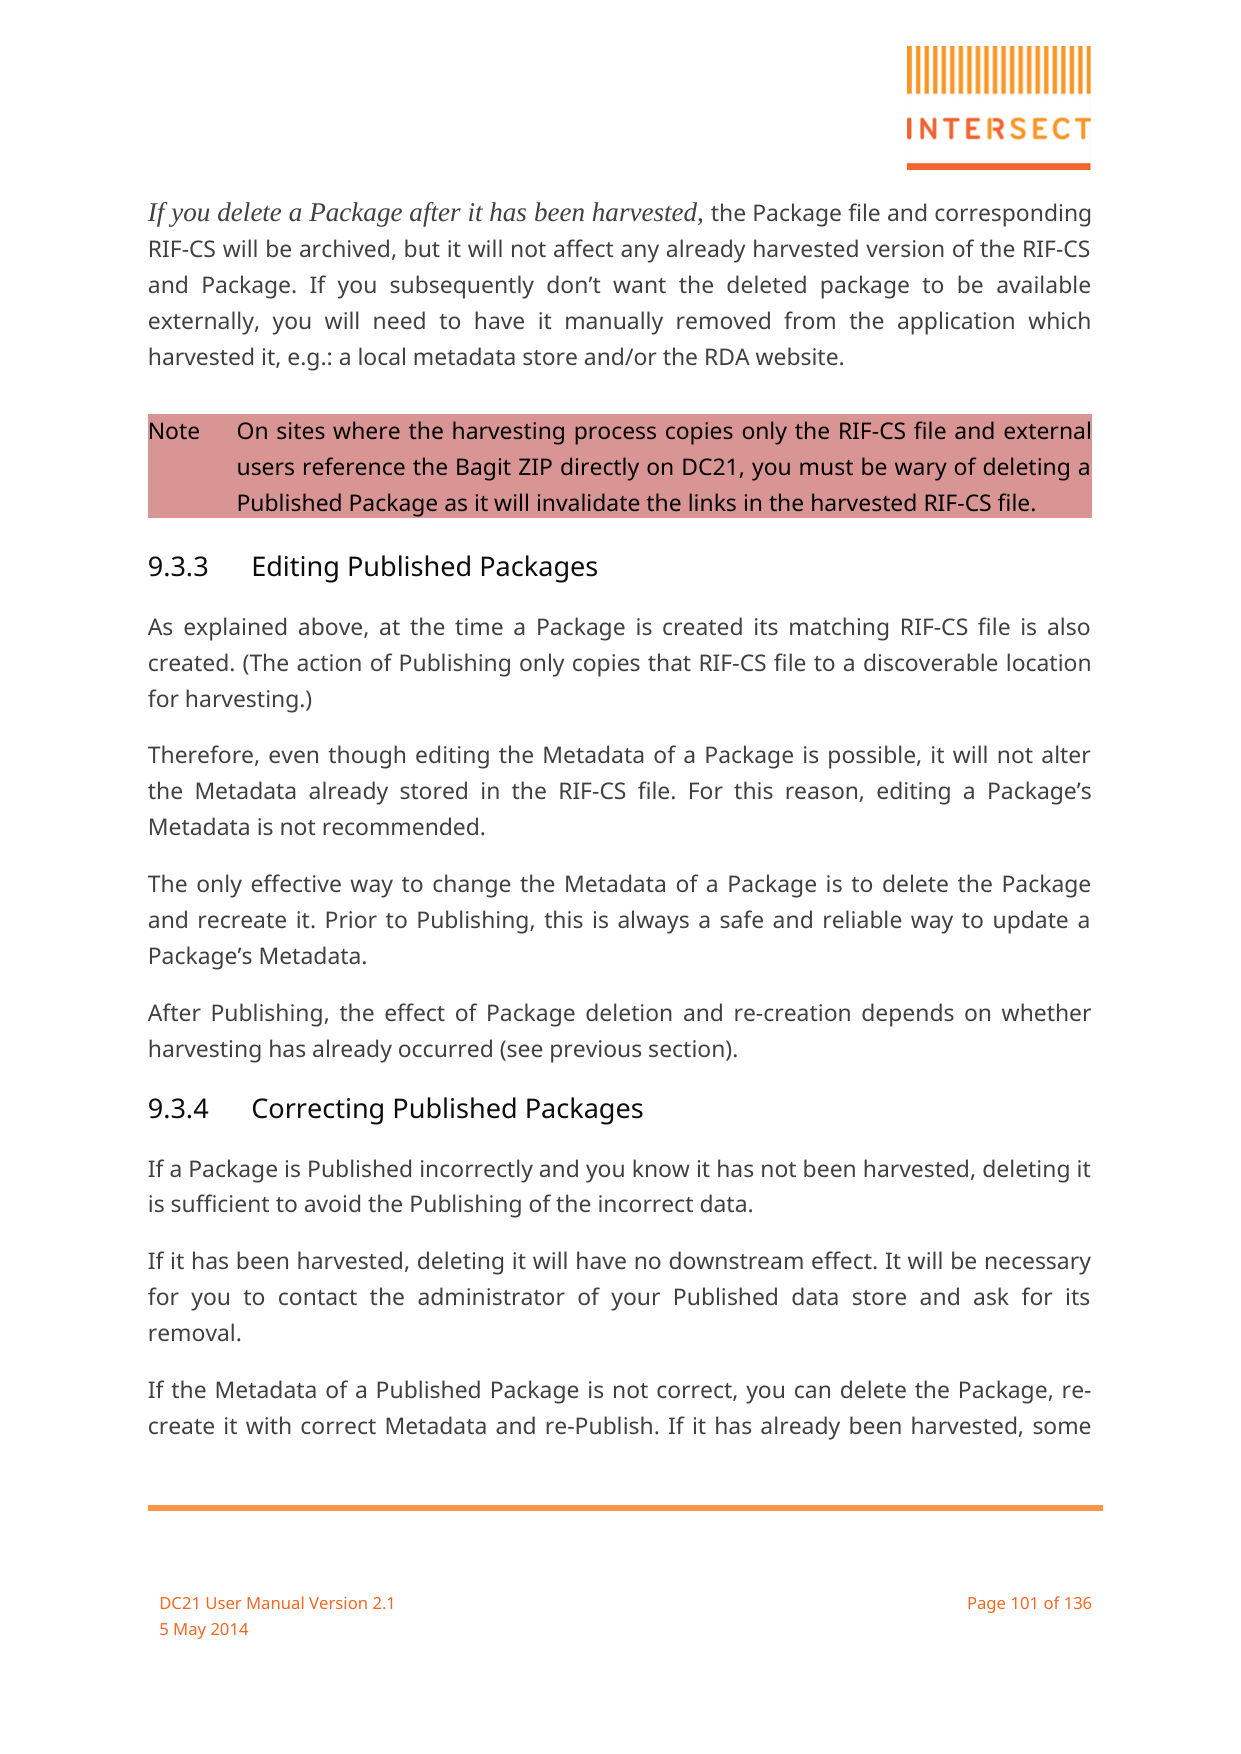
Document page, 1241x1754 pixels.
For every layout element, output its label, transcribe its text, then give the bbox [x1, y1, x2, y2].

picture [905, 44, 1093, 172]
text After Publishing, the effect of Package deletion and re-creation depends on whether harvesting has already occurred (see previous section). [148, 997, 1092, 1064]
subtitle Editing Published Packages [148, 547, 1092, 584]
text As explained above, at the time a Package is created its matching RIF-CS file is also created. (The action of Publishing only copies that RIF-CS file to a discoverable location for harvesting.) [148, 611, 1092, 714]
subtitle Correcting Published Packages [148, 1089, 1092, 1126]
text Therefore, even though editing the Metadata of a Package is possible, it will not alter the Metadata already stored in the RIF-CS file. For this reason, editing a Package’s Metadata is not recommended. [148, 739, 1092, 842]
text The only effective way to change the Metadata of a Package is to delete the Package and recreate it. Prior to Publishing, this is always a safe and reliable way to update a Package’s Metadata. [148, 868, 1092, 971]
text If it has been harvested, deleting it will have no downstream effect. It will be necessary for you to contact the administrator of your Published data store and ask for its removal. [148, 1245, 1092, 1348]
text If a Package is Published incorrectly and you know it has not been harvested, deleting it is sufficient to avoid the Publishing of the incorrect data. [148, 1152, 1092, 1220]
text Note On sites where the harvesting process copies only the RIF-CS file and external users reference the Bagit ZIP directly on DC21, you must be wary of deleting a Published Package as it will invalidate the links in the harvested RIF-CS file. [148, 414, 1092, 518]
text If you delete a Package after it has been harvested, the Package file and corresponding RIF-CS will be archived, but it will not affect any already harvested version of the RIF-CS and Package. If you subsequently don’t want the deleted package to be available externally, you will need to have it manually removed from the application which harvested it, e.g.: a local metadata store and/or the RDA website. [148, 197, 1092, 372]
